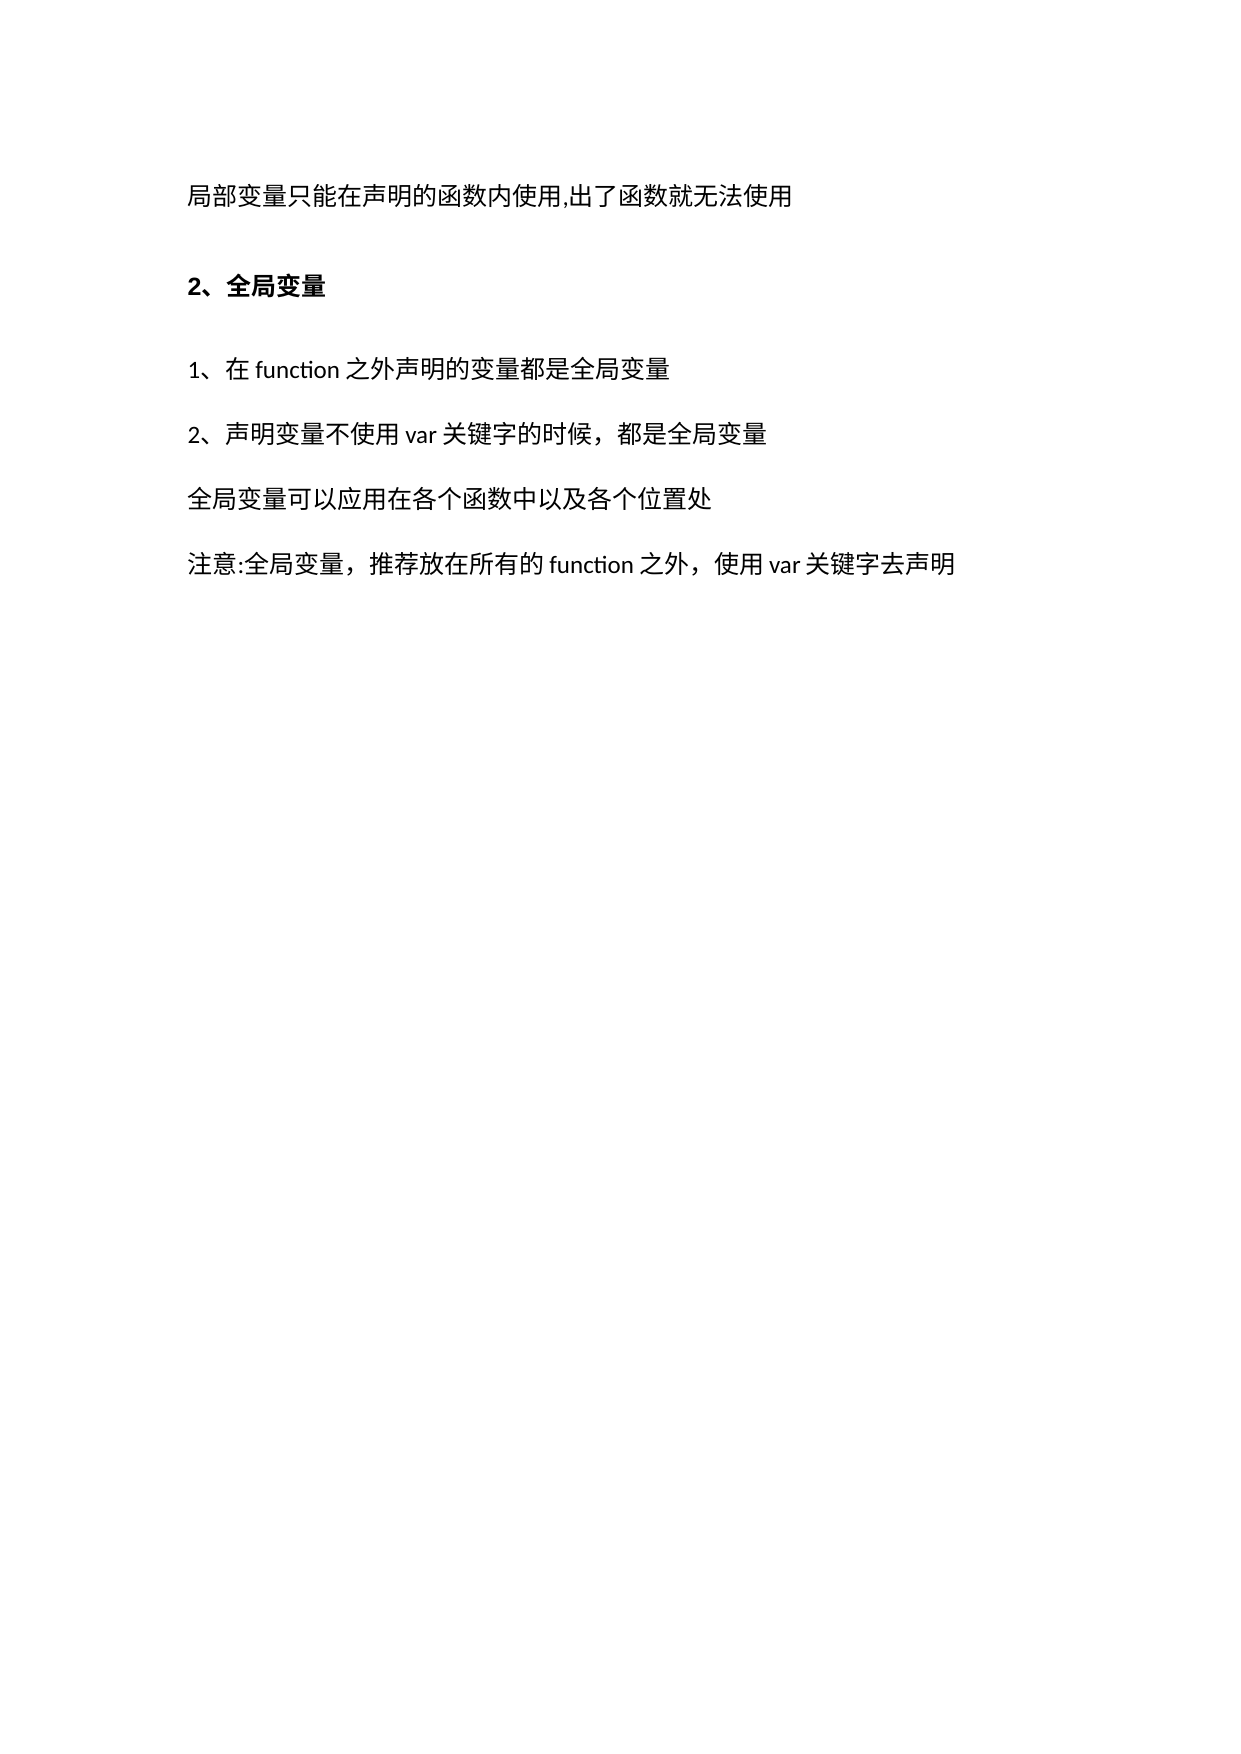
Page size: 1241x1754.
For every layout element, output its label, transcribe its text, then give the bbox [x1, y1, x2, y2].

text 1、在function之外声明的变量都是全局变量 [187, 335, 1053, 400]
text 局部变量只能在声明的函数内使用,出了函数就无法使用 [187, 162, 1053, 227]
text 全局变量可以应用在各个函数中以及各个位置处 [187, 465, 1053, 530]
text 2、声明变量不使用var关键字的时候，都是全局变量 [187, 400, 1053, 465]
text 注意:全局变量，推荐放在所有的function之外，使用var关键字去声明 [187, 530, 1053, 595]
subtitle 2、全局变量 [187, 252, 1053, 317]
